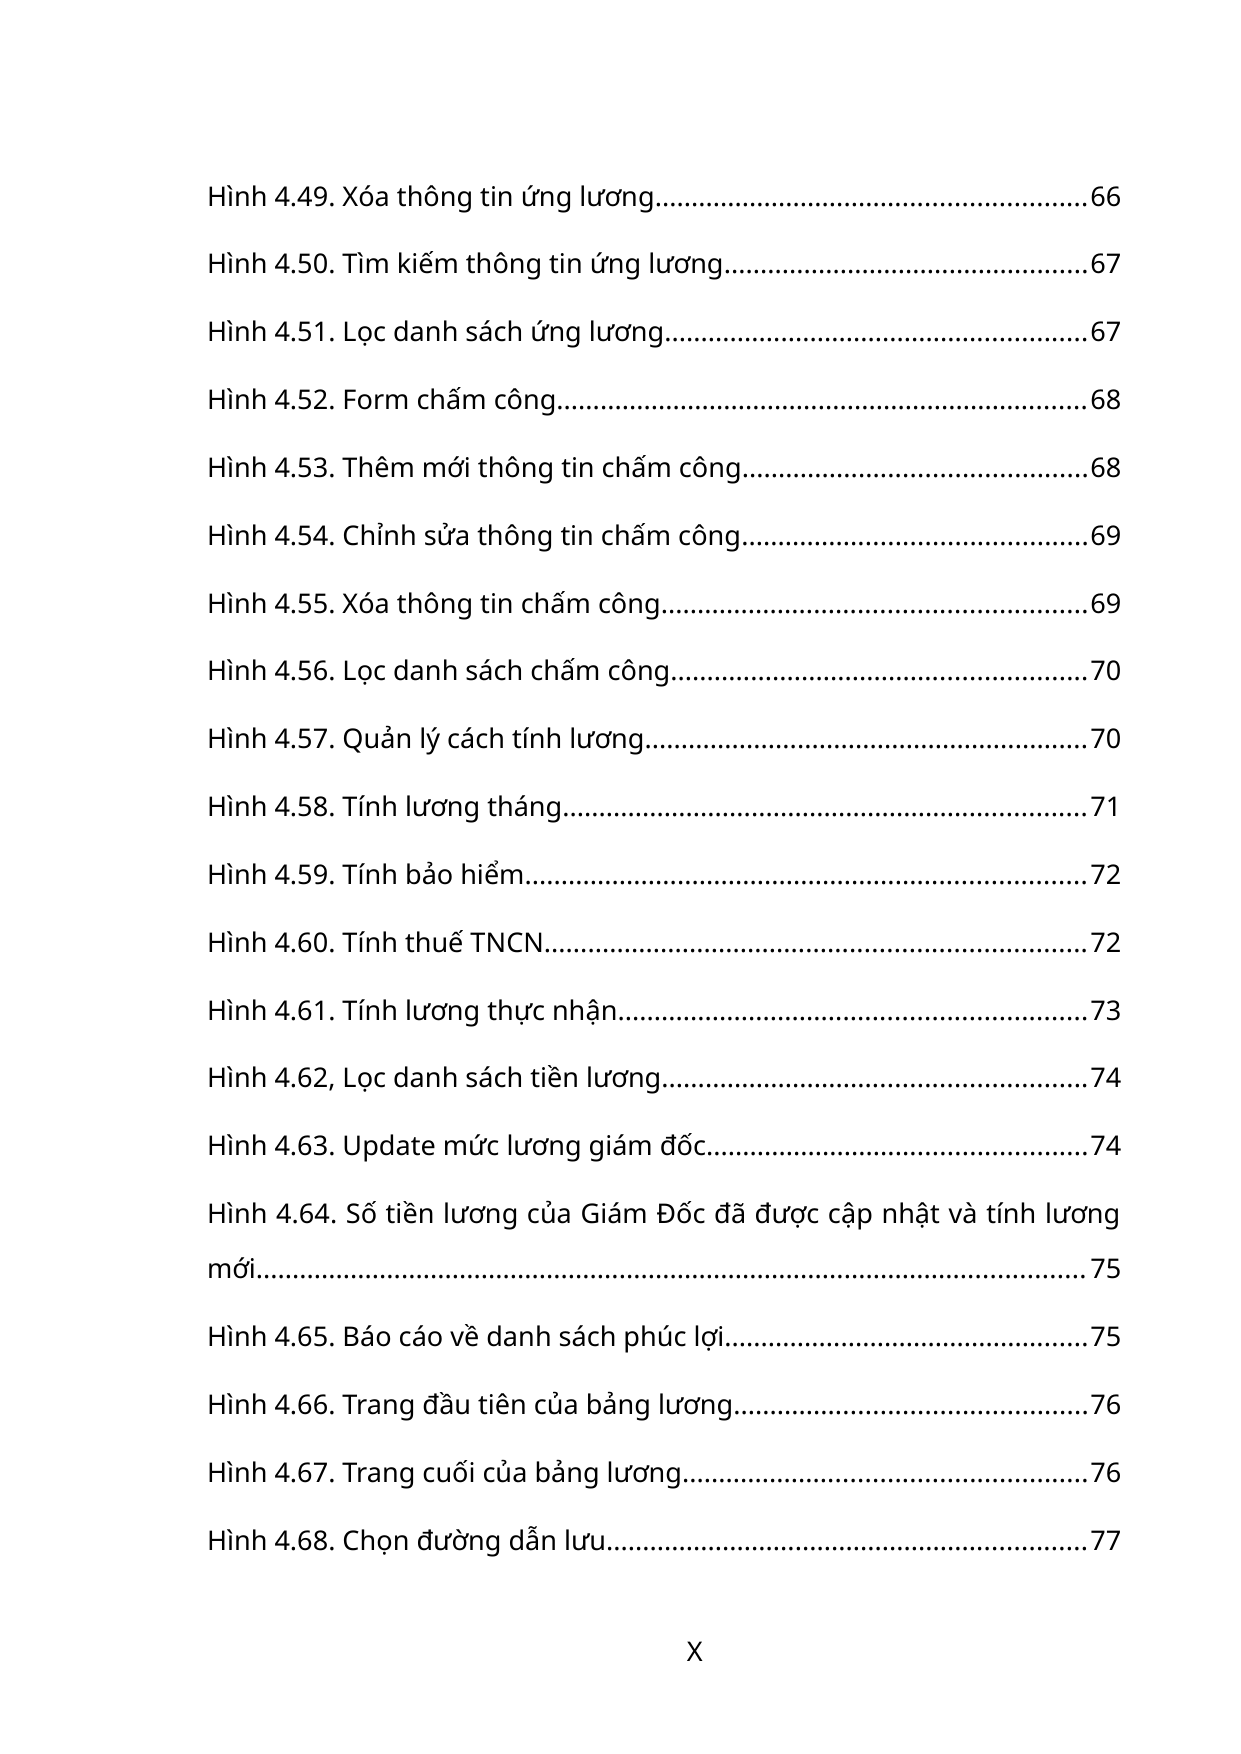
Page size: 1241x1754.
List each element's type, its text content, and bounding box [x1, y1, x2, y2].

text Hình 4.60. Tính thuế TNCN 72 [207, 923, 1122, 960]
text Hình 4.49. Xóa thông tin ứng lương 66 [207, 177, 1122, 214]
text Hình 4.66. Trang đầu tiên của bảng lương 76 [207, 1385, 1122, 1422]
text Hình 4.52. Form chấm công 68 [207, 381, 1122, 417]
text Hình 4.57. Quản lý cách tính lương 70 [207, 720, 1122, 757]
text Hình 4.58. Tính lương tháng 71 [207, 787, 1122, 824]
text Hình 4.64. Số tiền lương của Giám Đốc đã được cập nhật và tính lương mới 75 [207, 1194, 1122, 1287]
text Hình 4.54. Chỉnh sửa thông tin chấm công 69 [207, 516, 1122, 553]
text Hình 4.55. Xóa thông tin chấm công 69 [207, 584, 1122, 621]
text Hình 4.50. Tìm kiếm thông tin ứng lương 67 [207, 245, 1122, 282]
text Hình 4.62, Lọc danh sách tiền lương 74 [207, 1059, 1122, 1096]
text Hình 4.59. Tính bảo hiểm 72 [207, 855, 1122, 892]
text Hình 4.53. Thêm mới thông tin chấm công 68 [207, 448, 1122, 485]
text Hình 4.68. Chọn đường dẫn lưu 77 [207, 1521, 1122, 1558]
text Hình 4.51. Lọc danh sách ứng lương 67 [207, 313, 1122, 350]
text Hình 4.56. Lọc danh sách chấm công 70 [207, 652, 1122, 689]
text Hình 4.61. Tính lương thực nhận 73 [207, 991, 1122, 1028]
text Hình 4.63. Update mức lương giám đốc 74 [207, 1127, 1122, 1163]
text Hình 4.65. Báo cáo về danh sách phúc lợi 75 [207, 1317, 1122, 1354]
text Hình 4.67. Trang cuối của bảng lương 76 [207, 1453, 1122, 1490]
